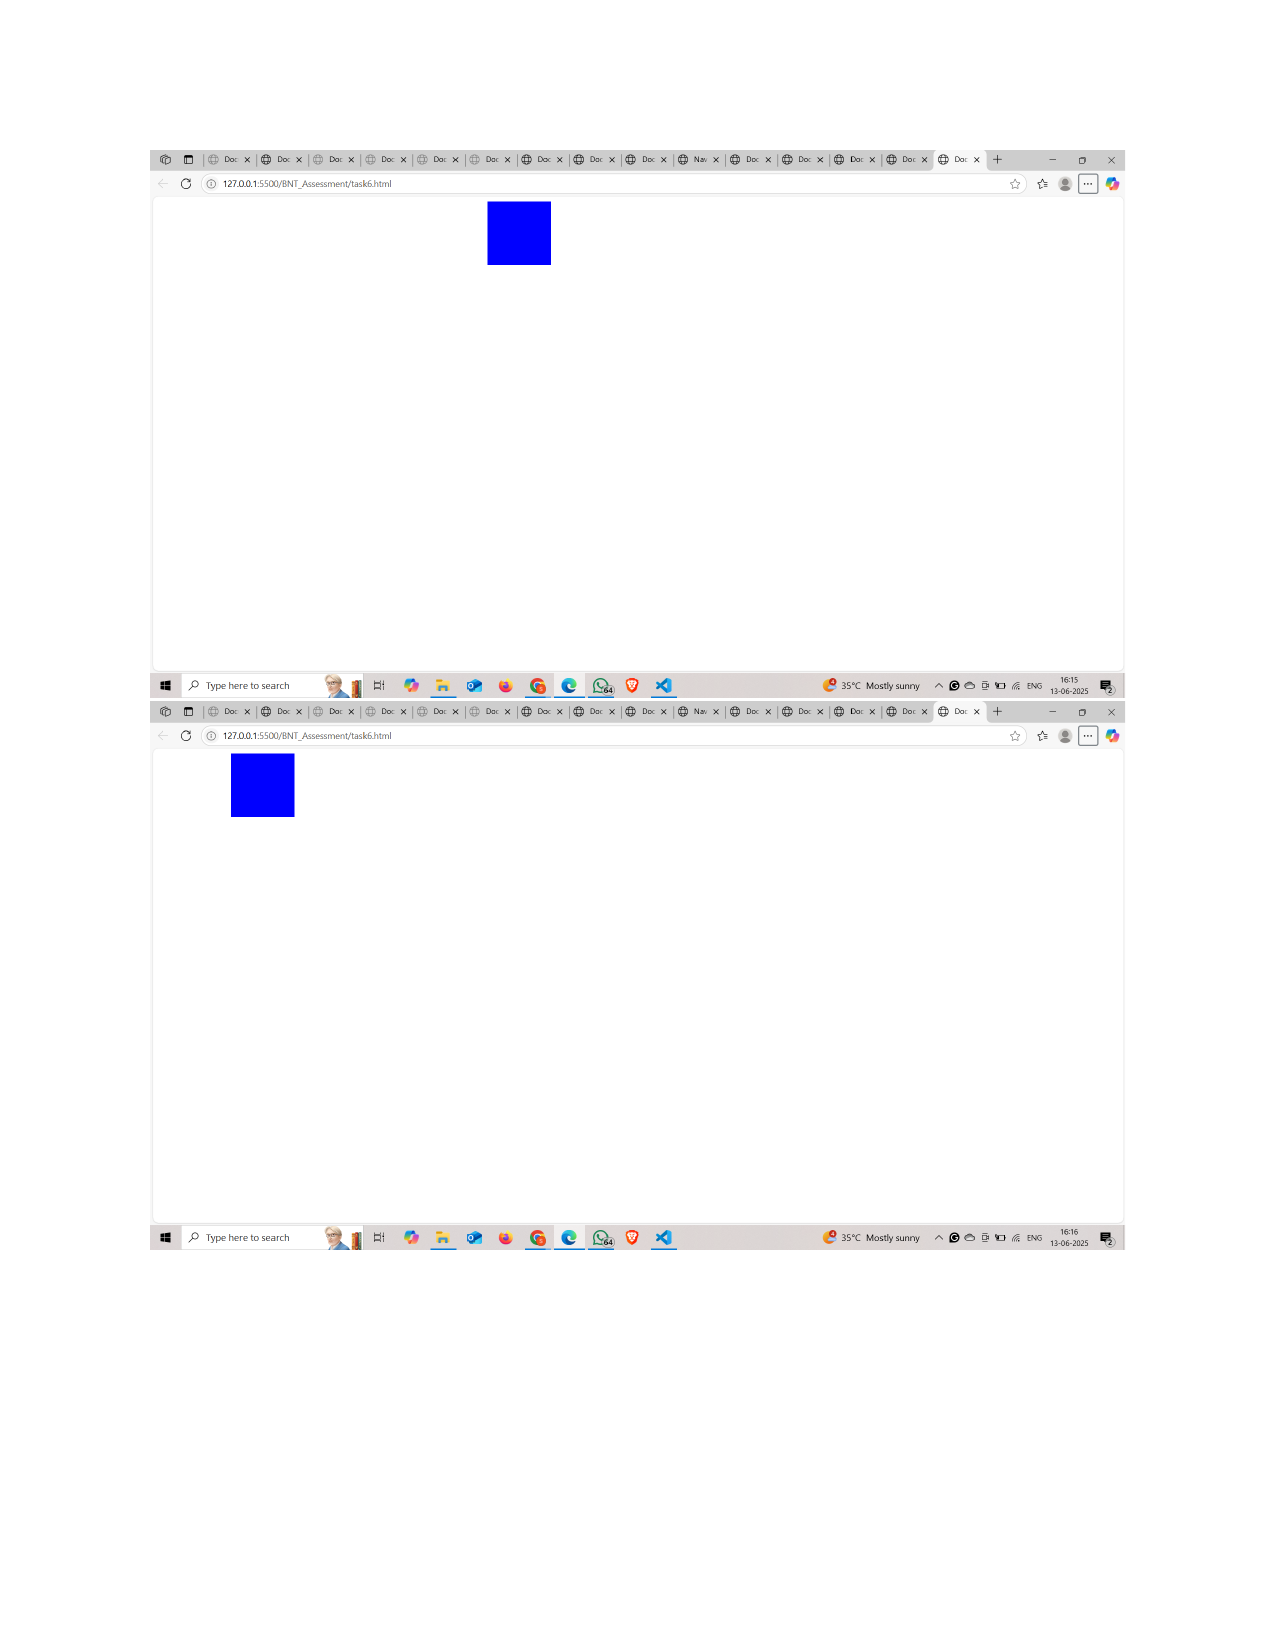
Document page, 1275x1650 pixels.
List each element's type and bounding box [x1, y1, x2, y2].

picture [150, 150, 1125, 698]
picture [150, 701, 1125, 1250]
